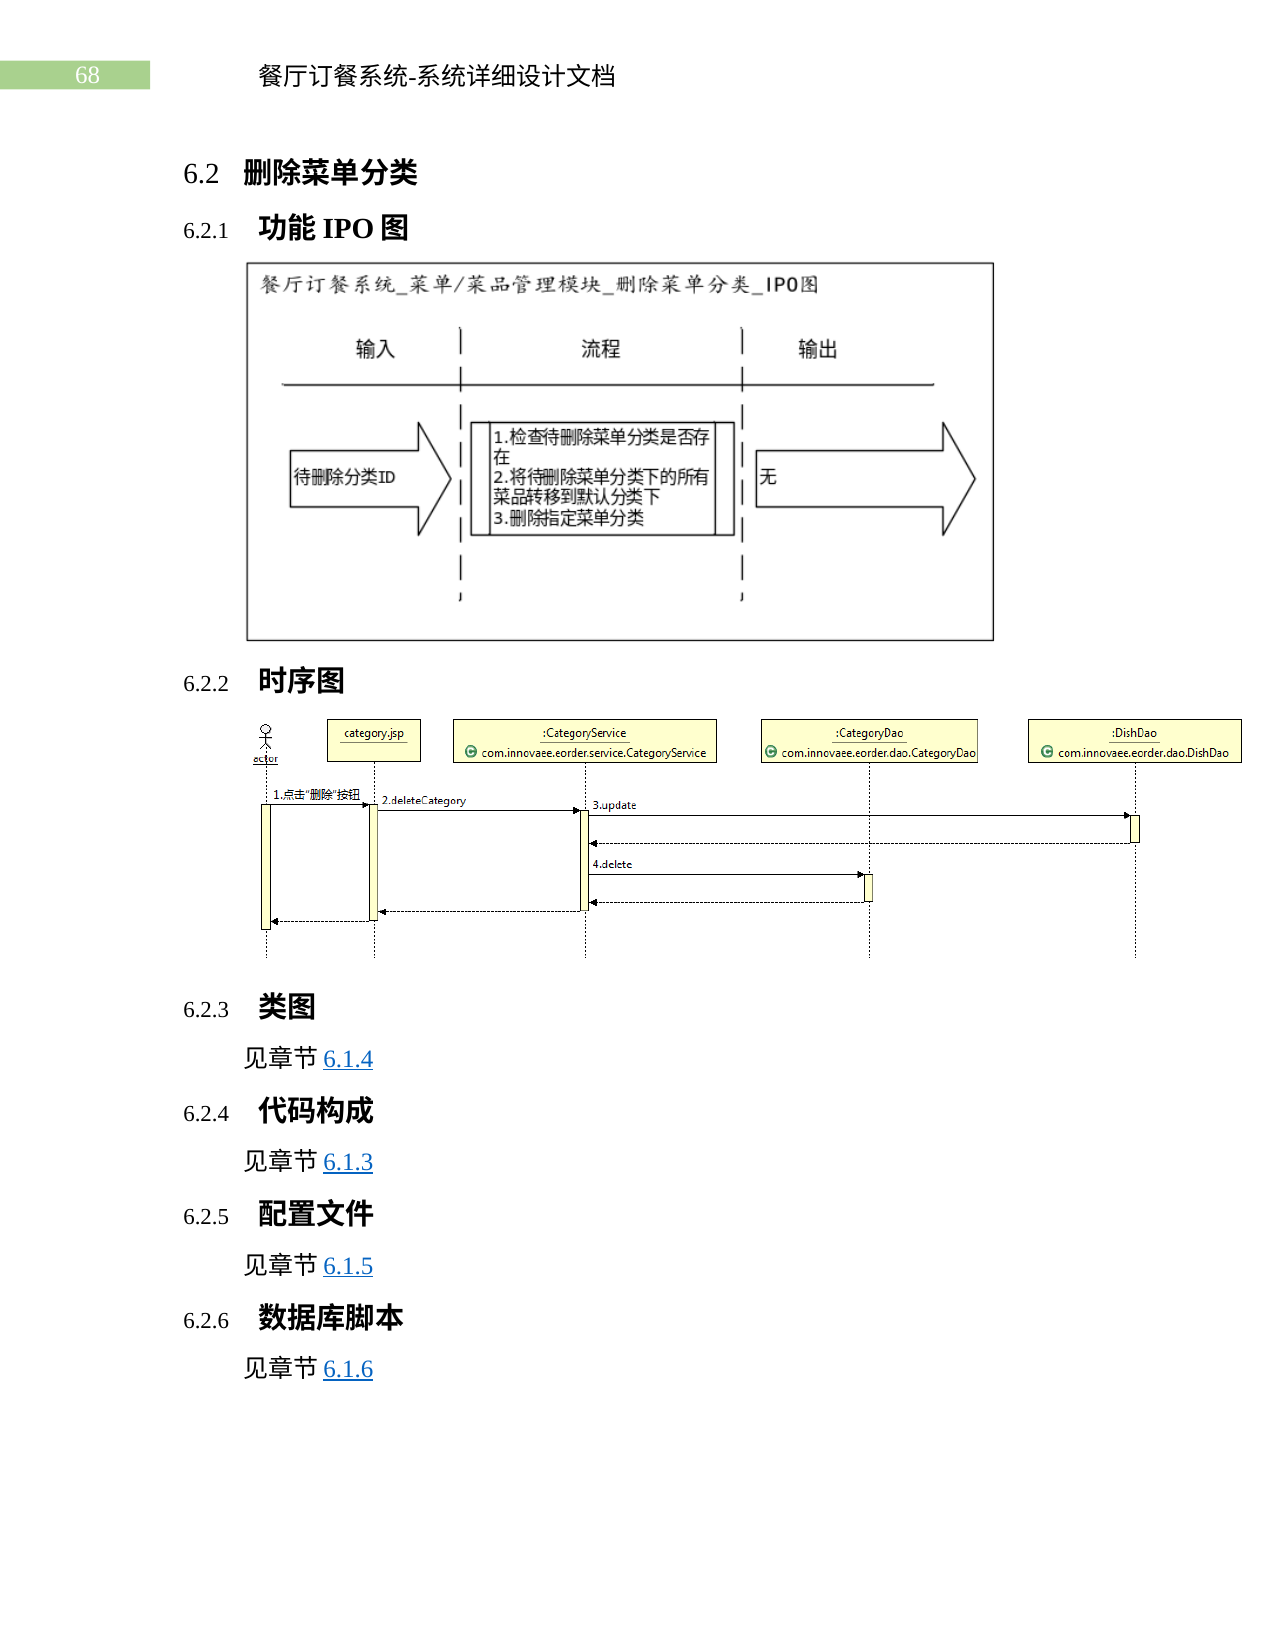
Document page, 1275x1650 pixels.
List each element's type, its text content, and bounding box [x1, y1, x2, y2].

subtitle 配置文件 [183, 1191, 1088, 1233]
text 见章节6.1.4 [183, 1038, 1088, 1074]
subtitle 功能IPO图 [183, 205, 1088, 247]
text 见章节6.1.3 [183, 1142, 1088, 1178]
text 见章节6.1.5 [183, 1245, 1088, 1282]
subtitle 删除菜单分类 [183, 150, 1088, 192]
subtitle 数据库脚本 [183, 1294, 1088, 1336]
text 见章节6.1.6 [183, 1349, 1088, 1385]
picture [243, 712, 1247, 971]
subtitle 代码构成 [183, 1087, 1088, 1129]
subtitle 类图 [183, 983, 1088, 1026]
subtitle 时序图 [183, 658, 1088, 700]
